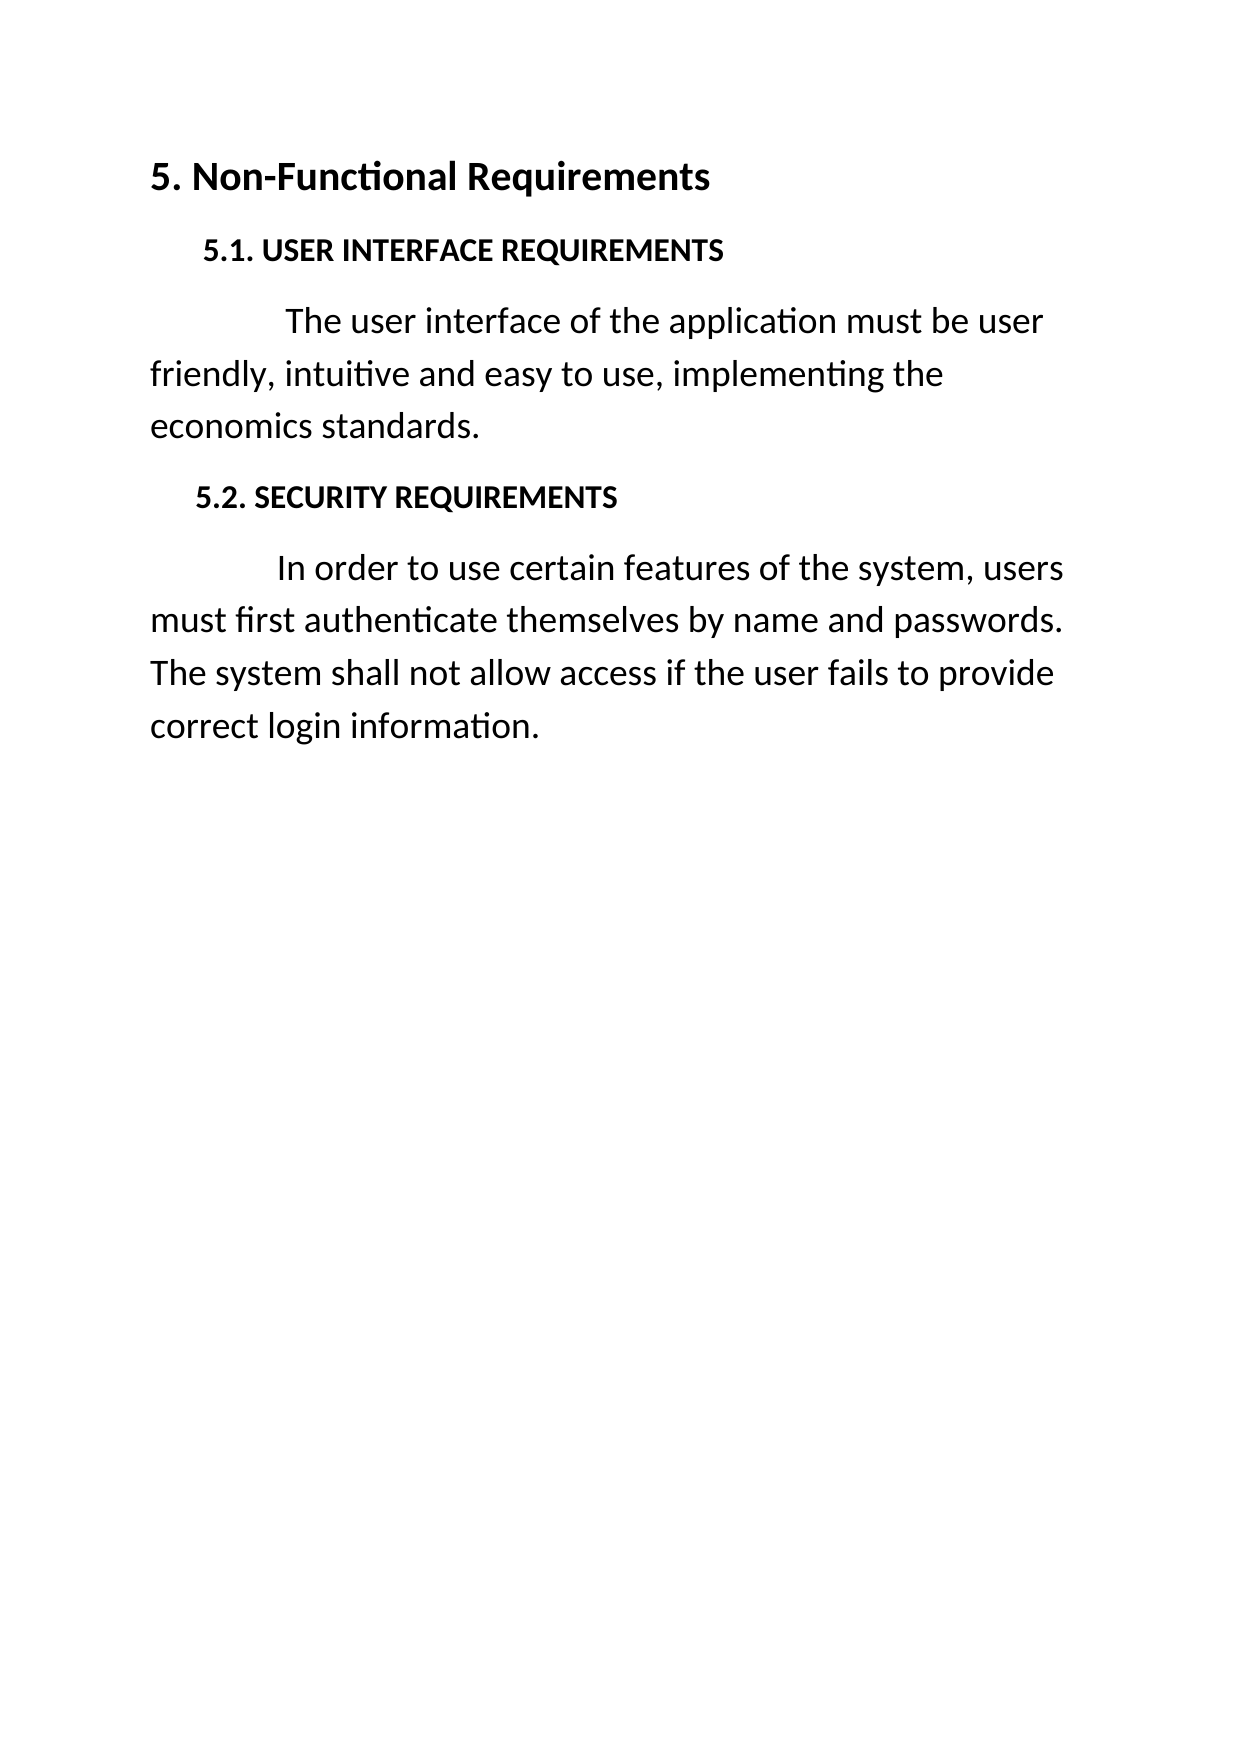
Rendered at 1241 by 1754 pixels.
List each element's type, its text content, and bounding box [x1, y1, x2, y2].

text In order to use certain features of the system, users must first authenticate themselves by name and passwords. The system shall not allow access if the user fails to provide correct login information. [150, 543, 1090, 747]
text The user interface of the application must be user friendly, intuitive and easy to use, implementing the economics standards. [150, 297, 1090, 448]
text 5.1. USER INTERFACE REQUIREMENTS [150, 229, 1090, 270]
text 5.2. SECURITY REQUIREMENTS [150, 476, 1090, 517]
text 5. Non-Functional Requirements [150, 150, 1090, 201]
